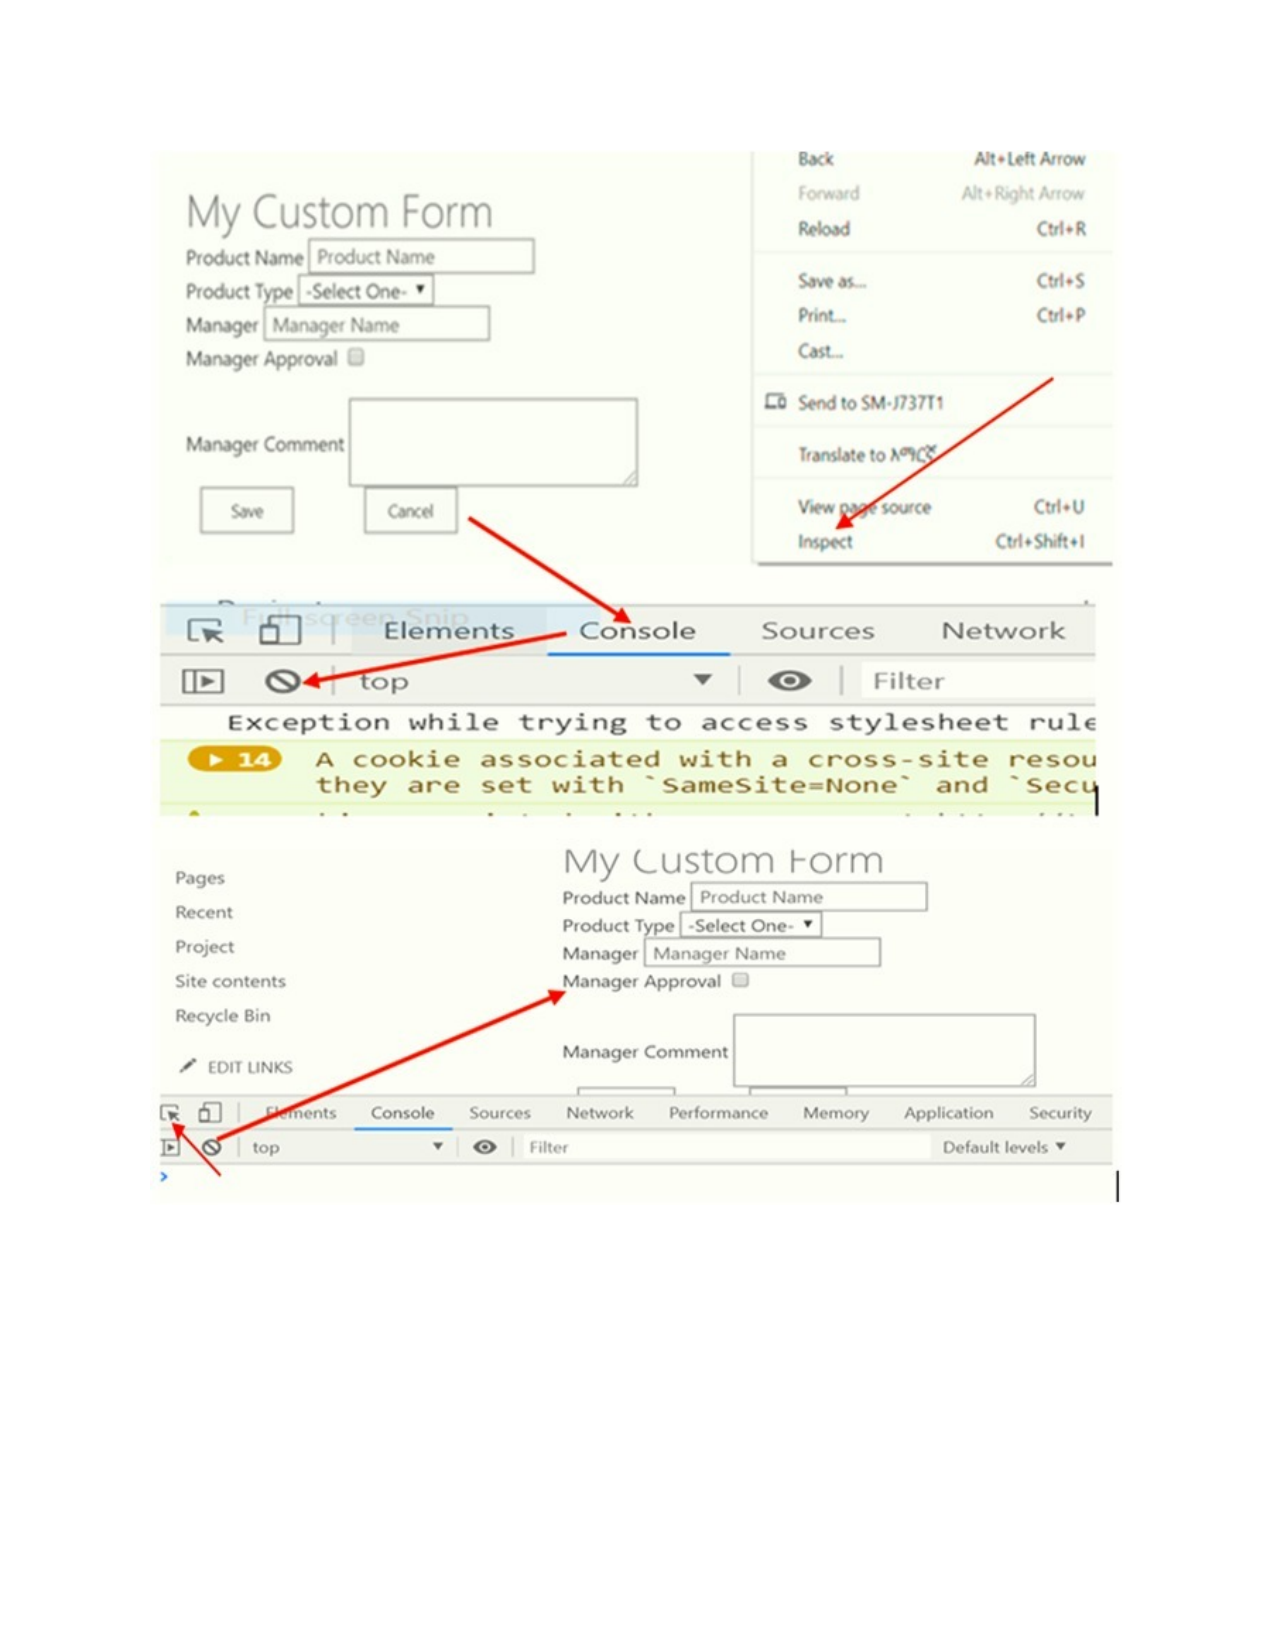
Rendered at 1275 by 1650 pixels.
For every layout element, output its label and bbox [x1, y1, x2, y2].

picture [150, 150, 1125, 1205]
